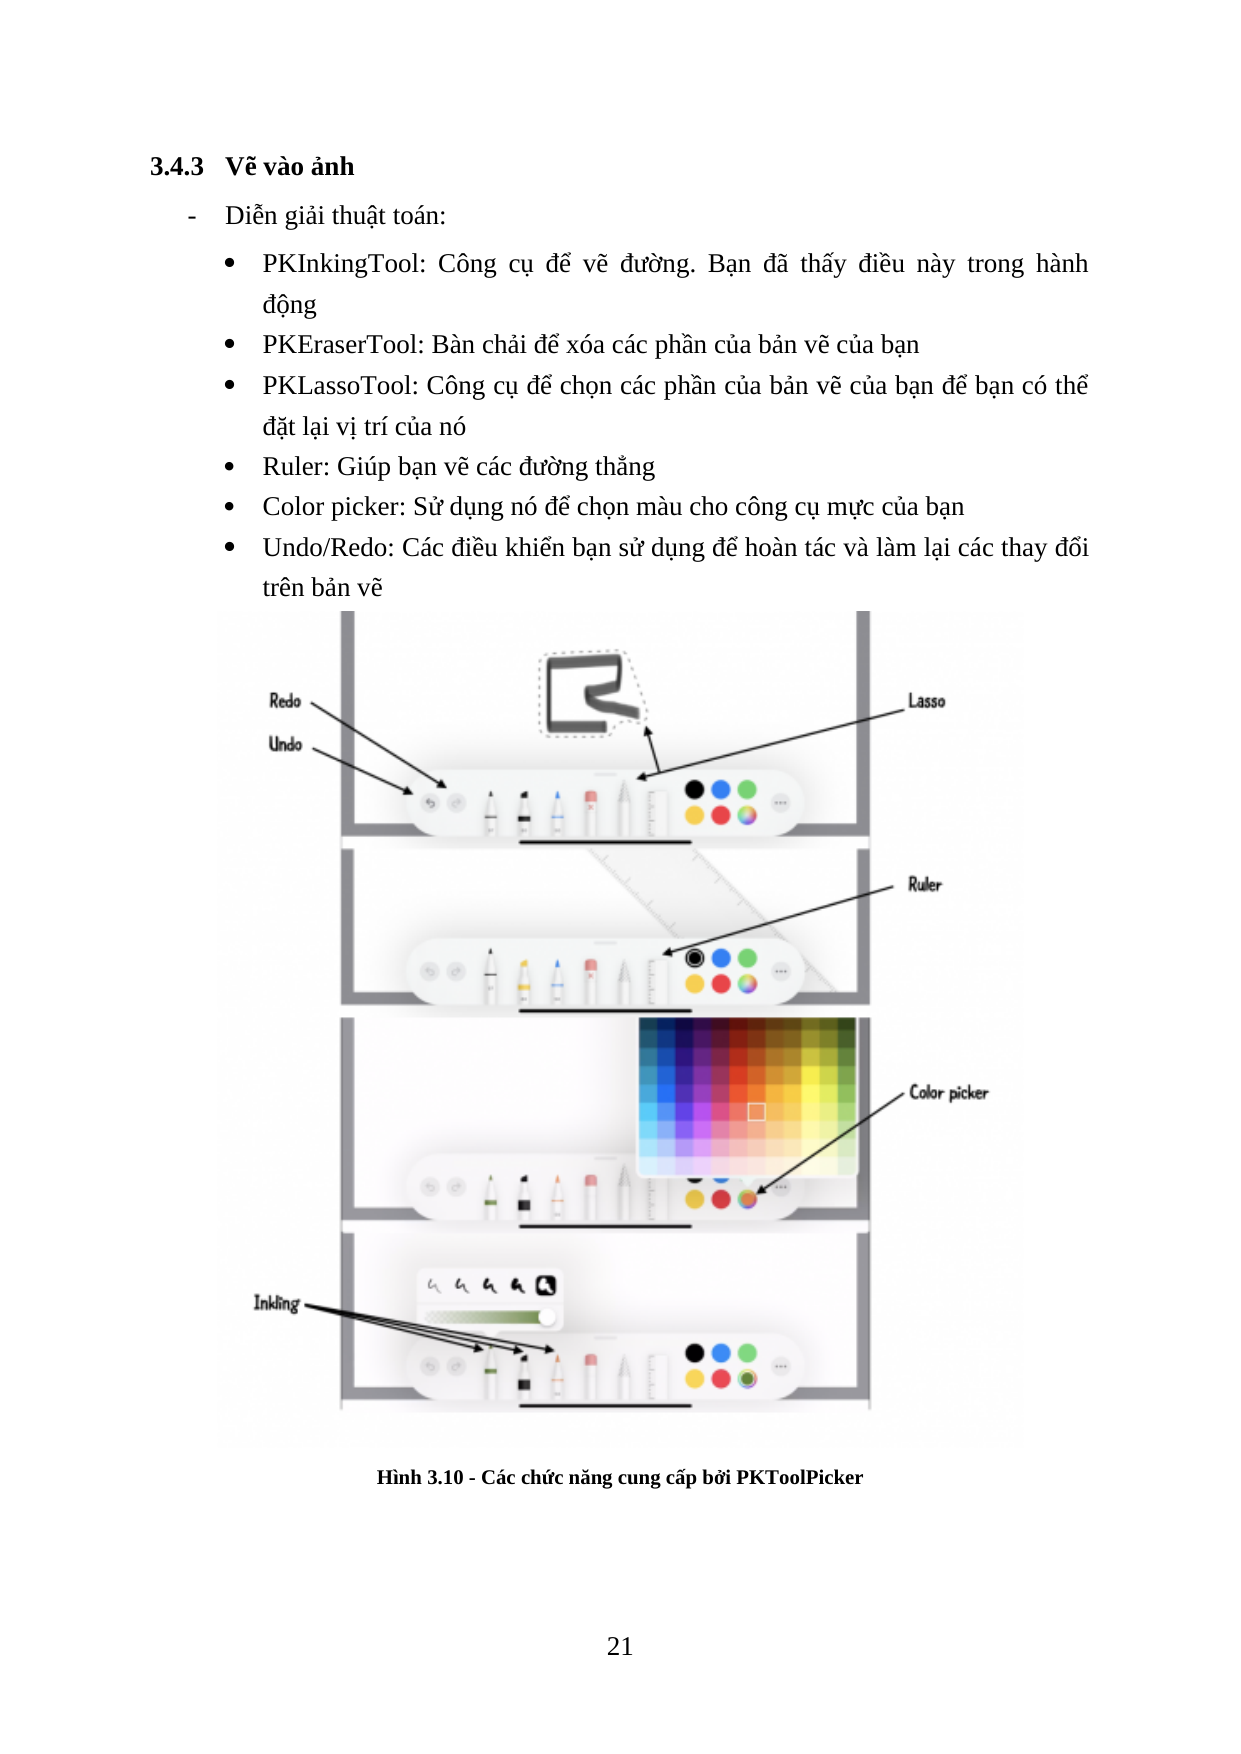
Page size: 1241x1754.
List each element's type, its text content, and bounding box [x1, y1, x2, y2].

list PKInkingTool: Công cụ để vẽ đường. Bạn đã thấy điều này trong hành động [225, 247, 1090, 319]
list PKLassoTool: Công cụ để chọn các phần của bản vẽ của bạn để bạn có thể đặt lại vị trí của nó [225, 369, 1090, 441]
list PKEraserTool: Bàn chải để xóa các phần của bản vẽ của bạn [225, 328, 1090, 360]
picture [216, 611, 1024, 1448]
subtitle Vẽ vào ảnh [150, 150, 1090, 181]
list Ruler: Giúp bạn vẽ các đường thẳng [225, 450, 1090, 481]
list Undo/Redo: Các điều khiển bạn sử dụng để hoàn tác và làm lại các thay đổi trên bản vẽ [225, 531, 1090, 602]
list Diễn giải thuật toán: [187, 199, 1090, 230]
list Color picker: Sử dụng nó để chọn màu cho công cụ mực của bạn [225, 490, 1090, 522]
